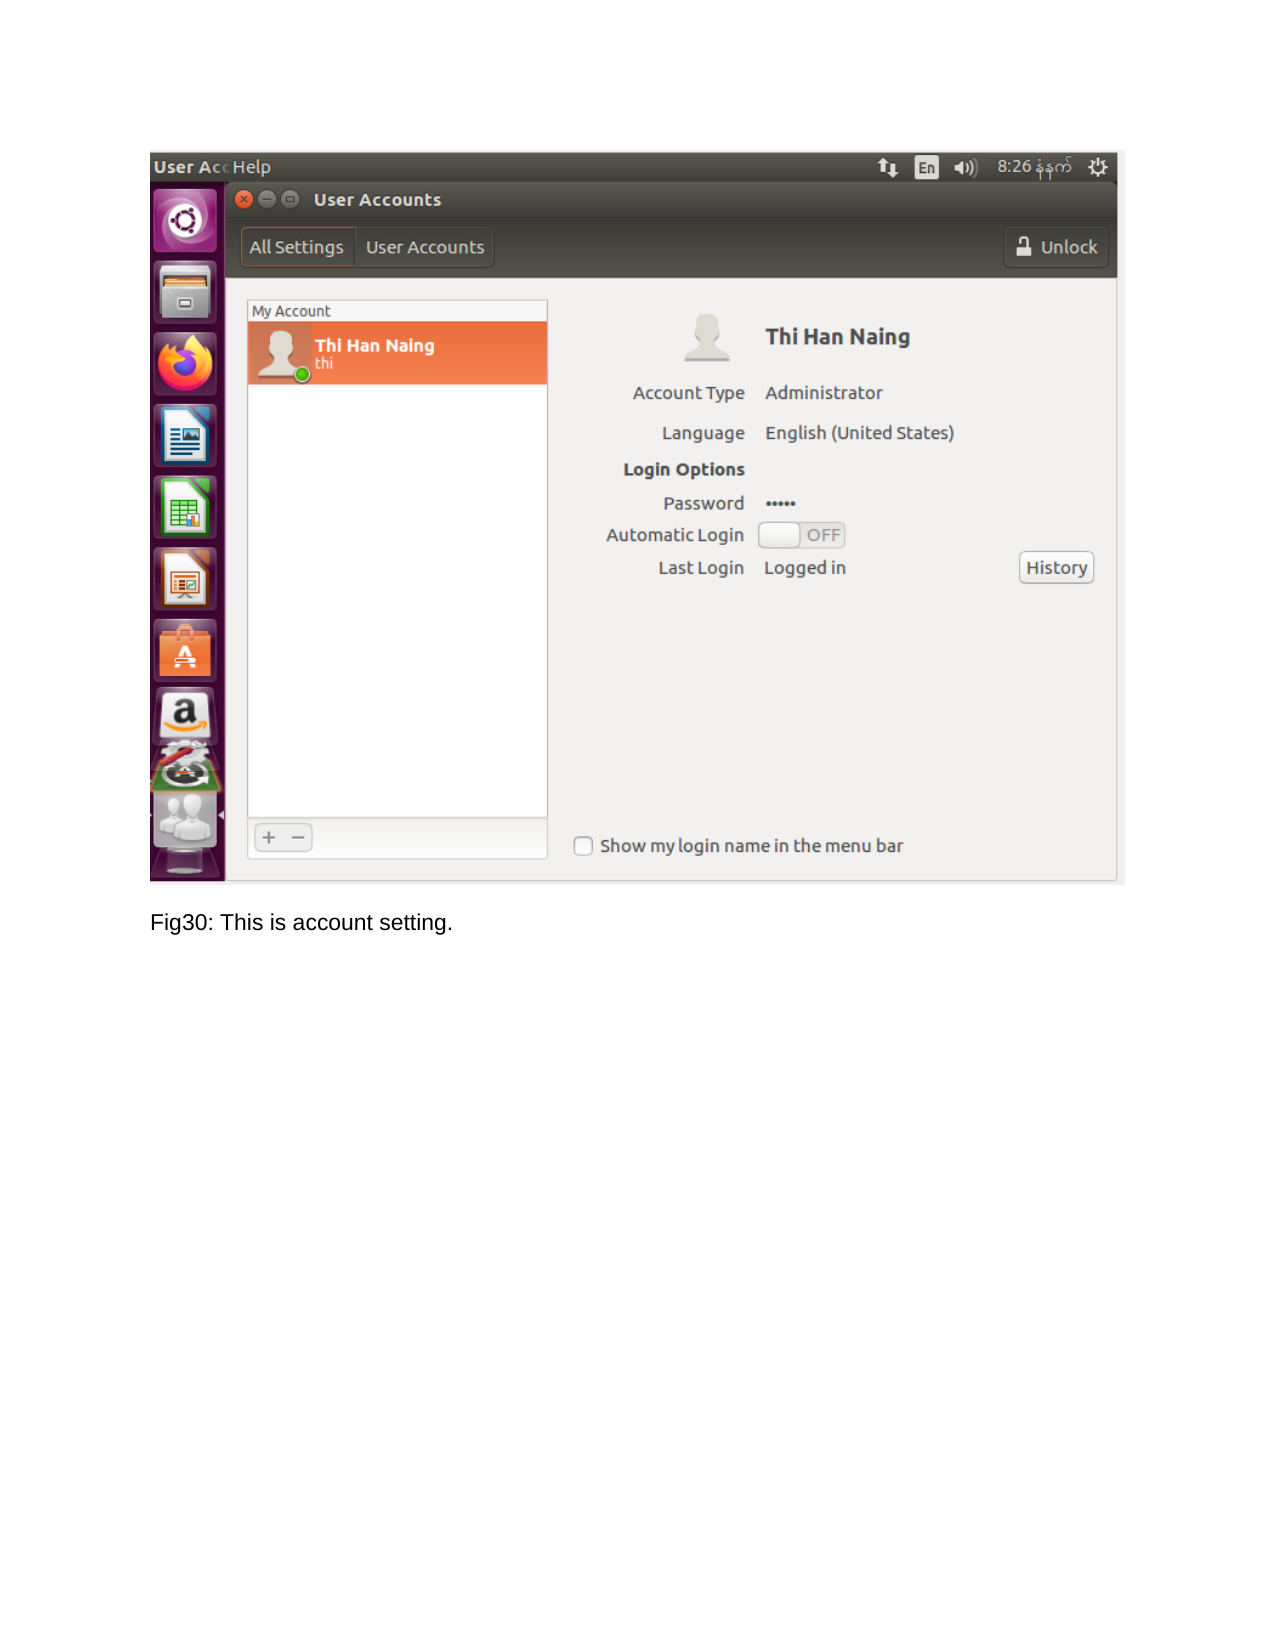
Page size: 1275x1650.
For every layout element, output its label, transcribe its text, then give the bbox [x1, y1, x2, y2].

picture [150, 150, 1125, 885]
text Fig30: This is account setting. [150, 909, 1125, 936]
